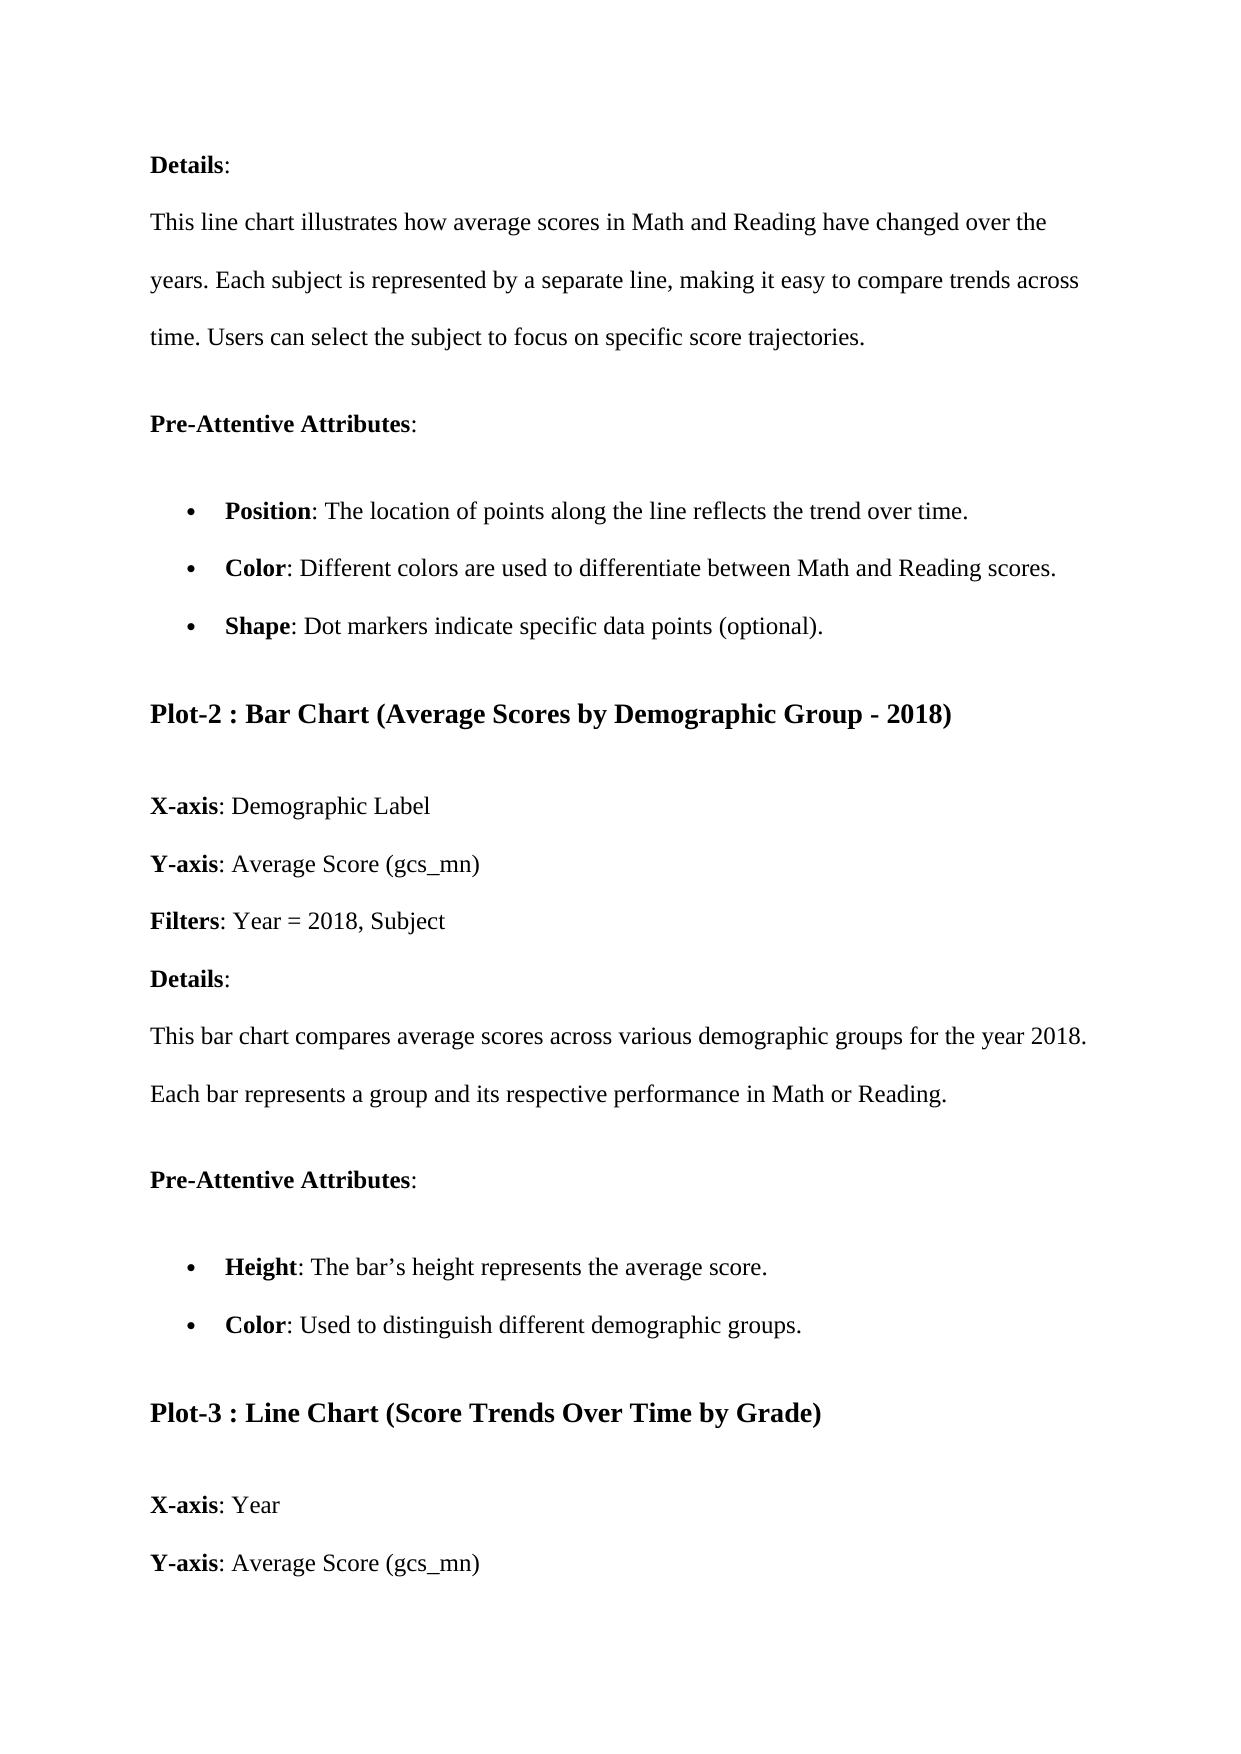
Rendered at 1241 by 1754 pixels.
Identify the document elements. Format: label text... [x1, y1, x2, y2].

text Plot-2 : Bar Chart (Average Scores by Demographic Group - 2018) [150, 697, 1090, 730]
text Pre-Attentive Attributes: [150, 1166, 1090, 1194]
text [150, 150, 1090, 351]
list Color: Different colors are used to differentiate between Math and Reading scores. [187, 553, 1090, 582]
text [150, 1490, 1090, 1577]
list Position: The location of points along the line reflects the trend over time. [187, 496, 1090, 524]
list Color: Used to distinguish different demographic groups. [187, 1310, 1090, 1338]
text Plot-3 : Line Chart (Score Trends Over Time by Grade) [150, 1396, 1090, 1429]
text X-axis: Demographic Label Y-axis: Average Score (gcs_mn) Filters: Year = 2018, Subject Details: This bar chart compares average scores across various demographic groups for the year 2018. Each bar represents a group and its respective performance in Math or Reading. [150, 791, 1090, 1108]
list Height: The bar’s height represents the average score. [187, 1252, 1090, 1281]
list Shape: Dot markers indicate specific data points (optional). [187, 611, 1090, 639]
text Pre-Attentive Attributes: [150, 409, 1090, 438]
